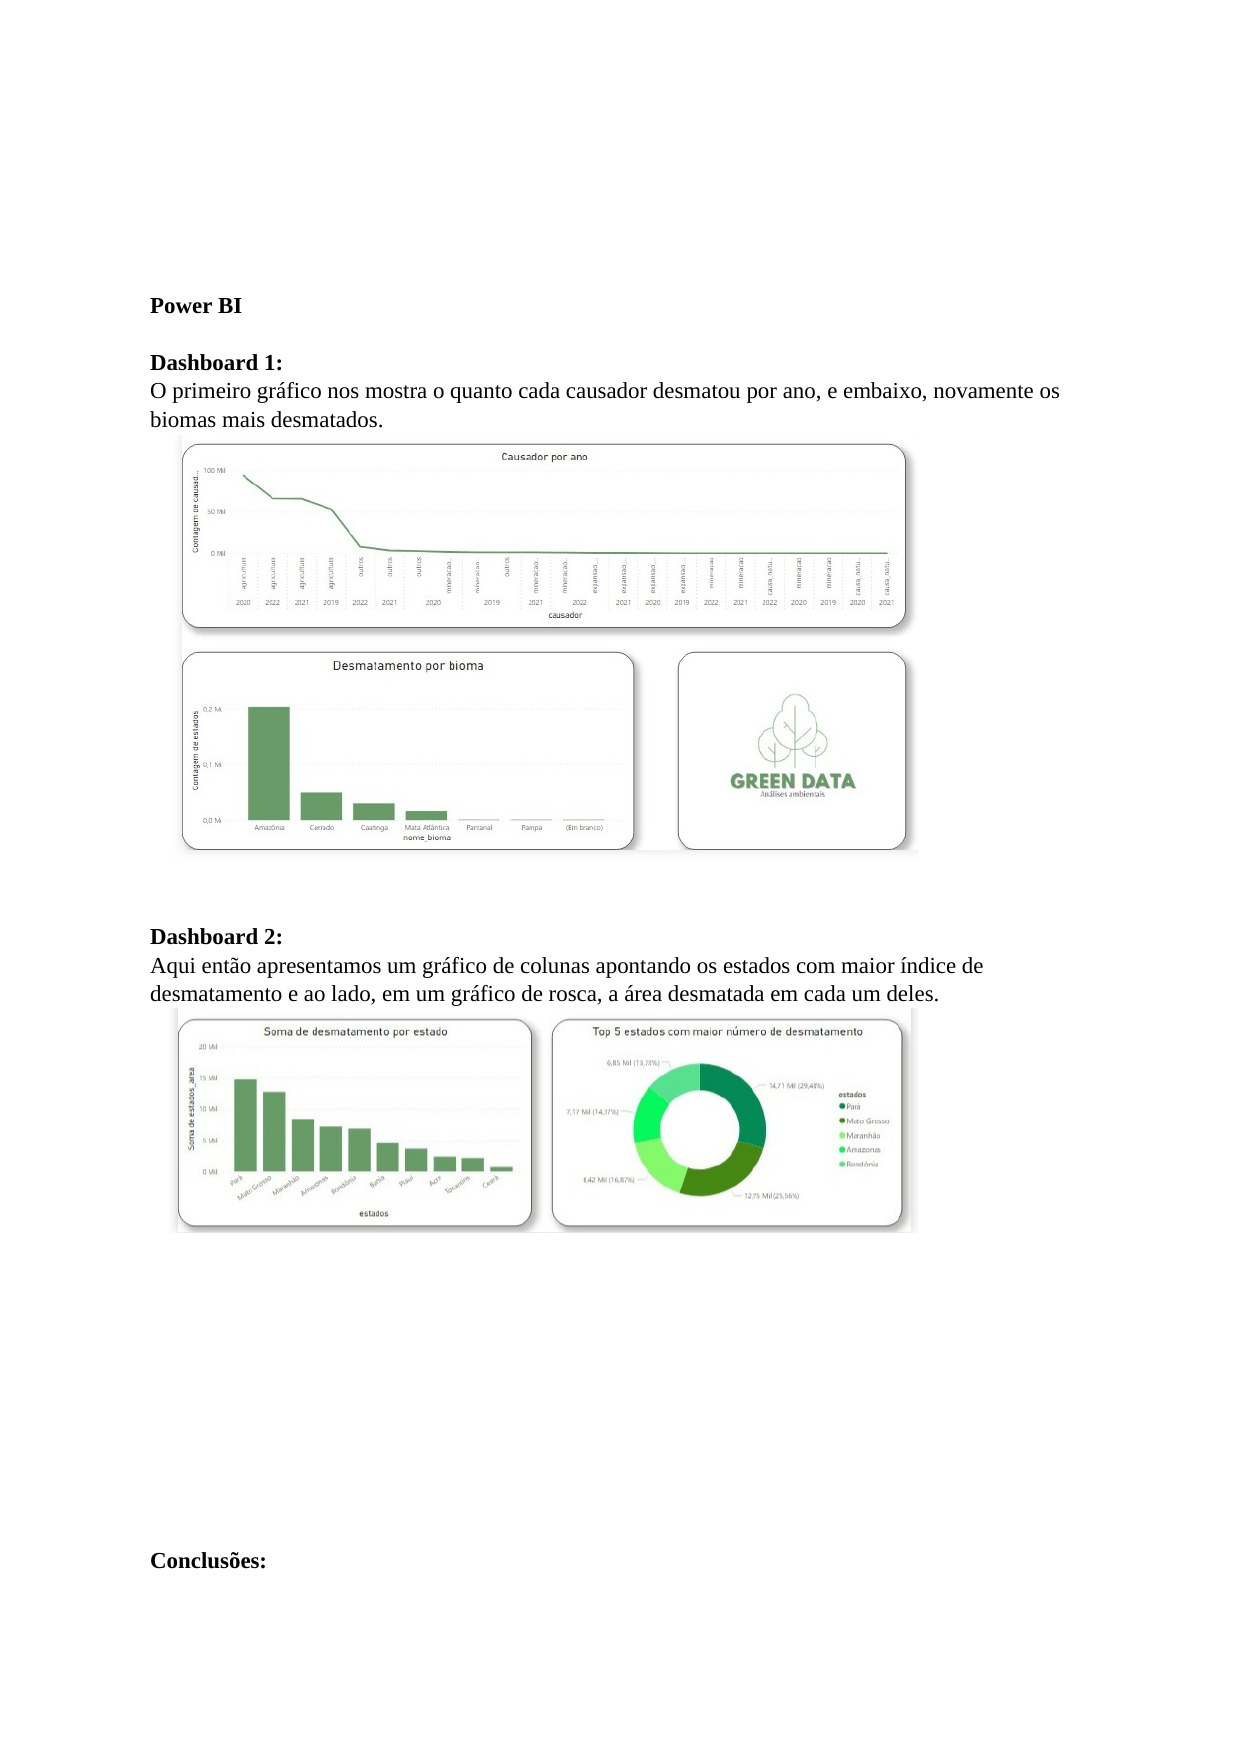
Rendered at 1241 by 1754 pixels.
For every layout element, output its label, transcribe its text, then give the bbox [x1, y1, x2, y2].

text O primeiro gráfico nos mostra o quanto cada causador desmatou por ano, e embaixo, novamente os biomas mais desmatados. [150, 377, 1090, 863]
text Dashboard 2: [150, 923, 1090, 950]
text Dashboard 1: [150, 349, 1090, 375]
text Aqui então apresentamos um gráfico de colunas apontando os estados com maior índice de desmatamento e ao lado, em um gráfico de rosca, a área desmatada em cada um deles. [150, 952, 1090, 1007]
text Power BI [150, 292, 1090, 318]
text Conclusões: [150, 1547, 1090, 1573]
